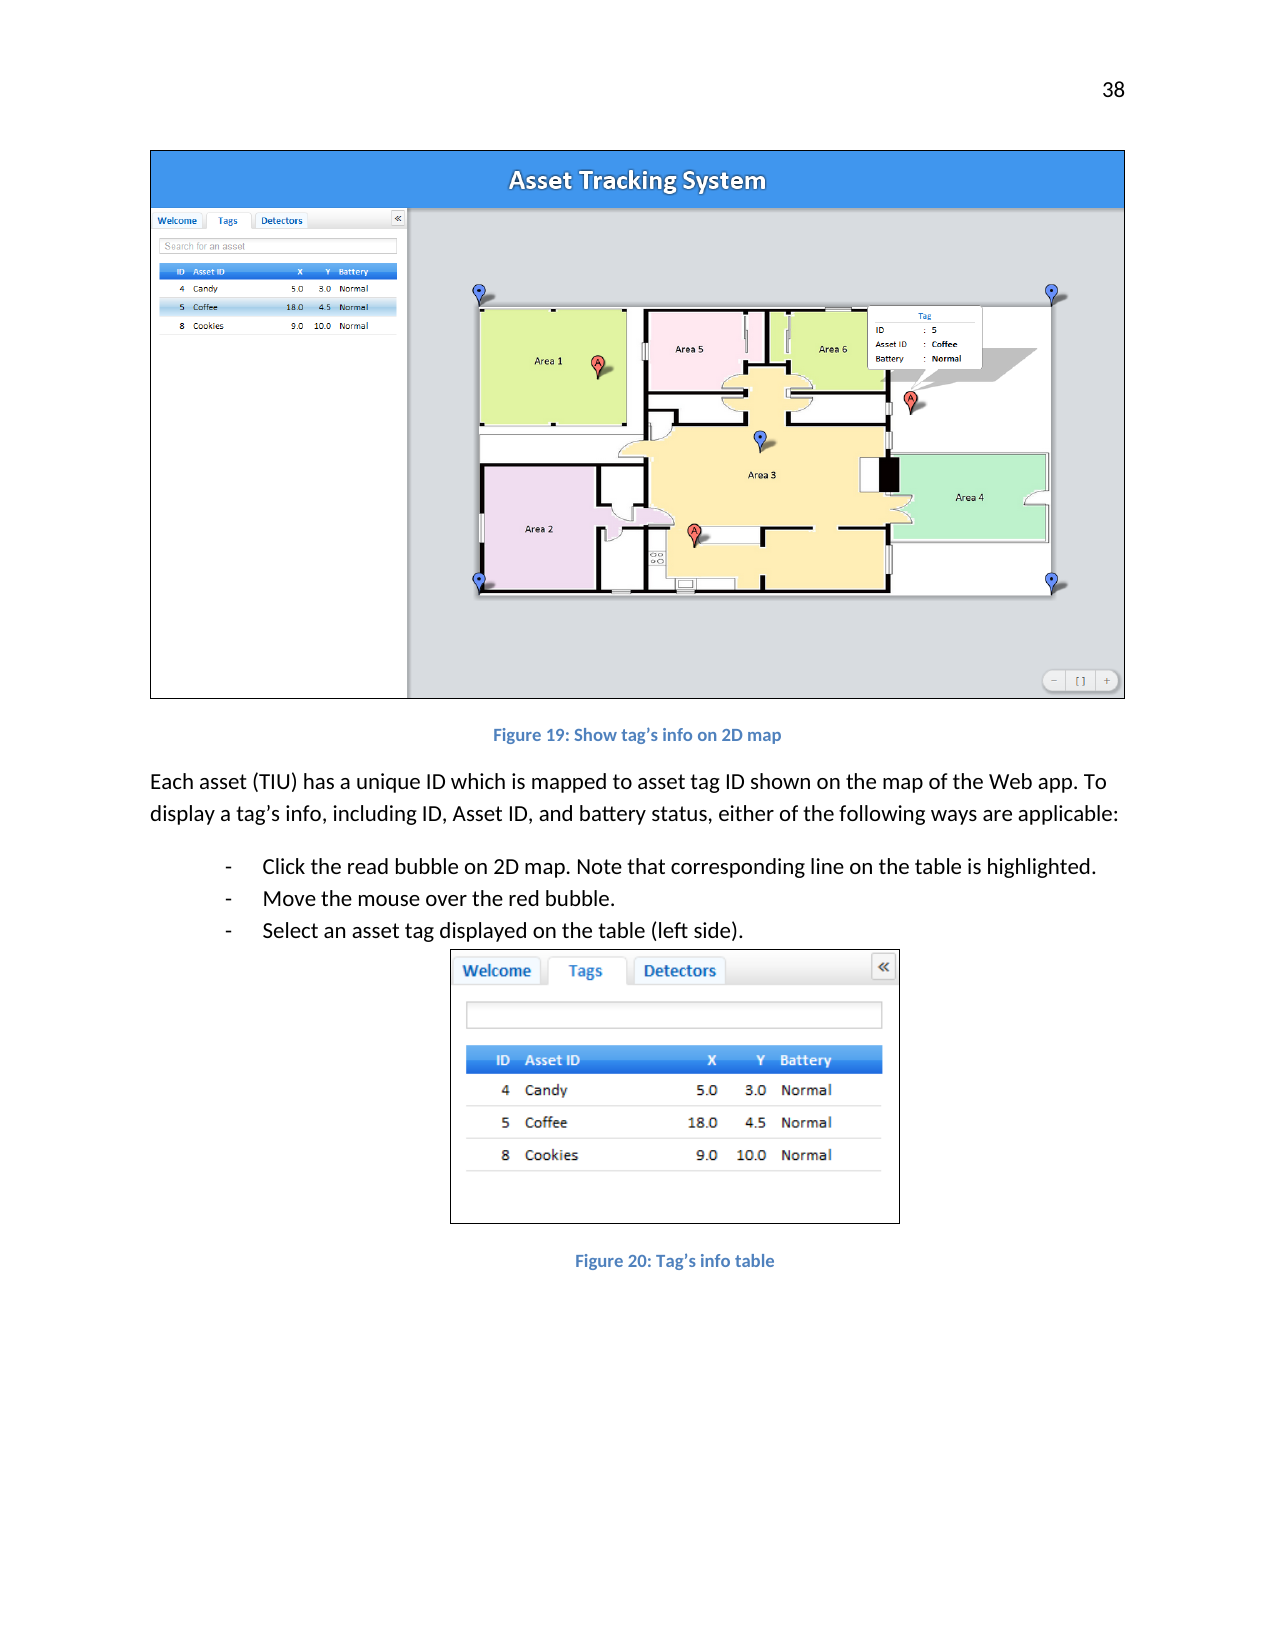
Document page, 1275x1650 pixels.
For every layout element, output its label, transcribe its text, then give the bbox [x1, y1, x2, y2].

list Select an asset tag displayed on the table (left side). [225, 917, 1125, 944]
list Move the mouse over the red bubble. [225, 884, 1125, 912]
picture [451, 950, 899, 1223]
picture [151, 151, 1124, 698]
list Click the read bubble on 2D map. Note that corresponding line on the table is highlighted. [225, 852, 1125, 880]
text Each asset (TIU) has a unique ID which is mapped to asset tag ID shown on the map of the Web app. To display a tag’s info, including ID, Asset ID, and battery status, either of the following ways are applicable: [150, 767, 1125, 827]
